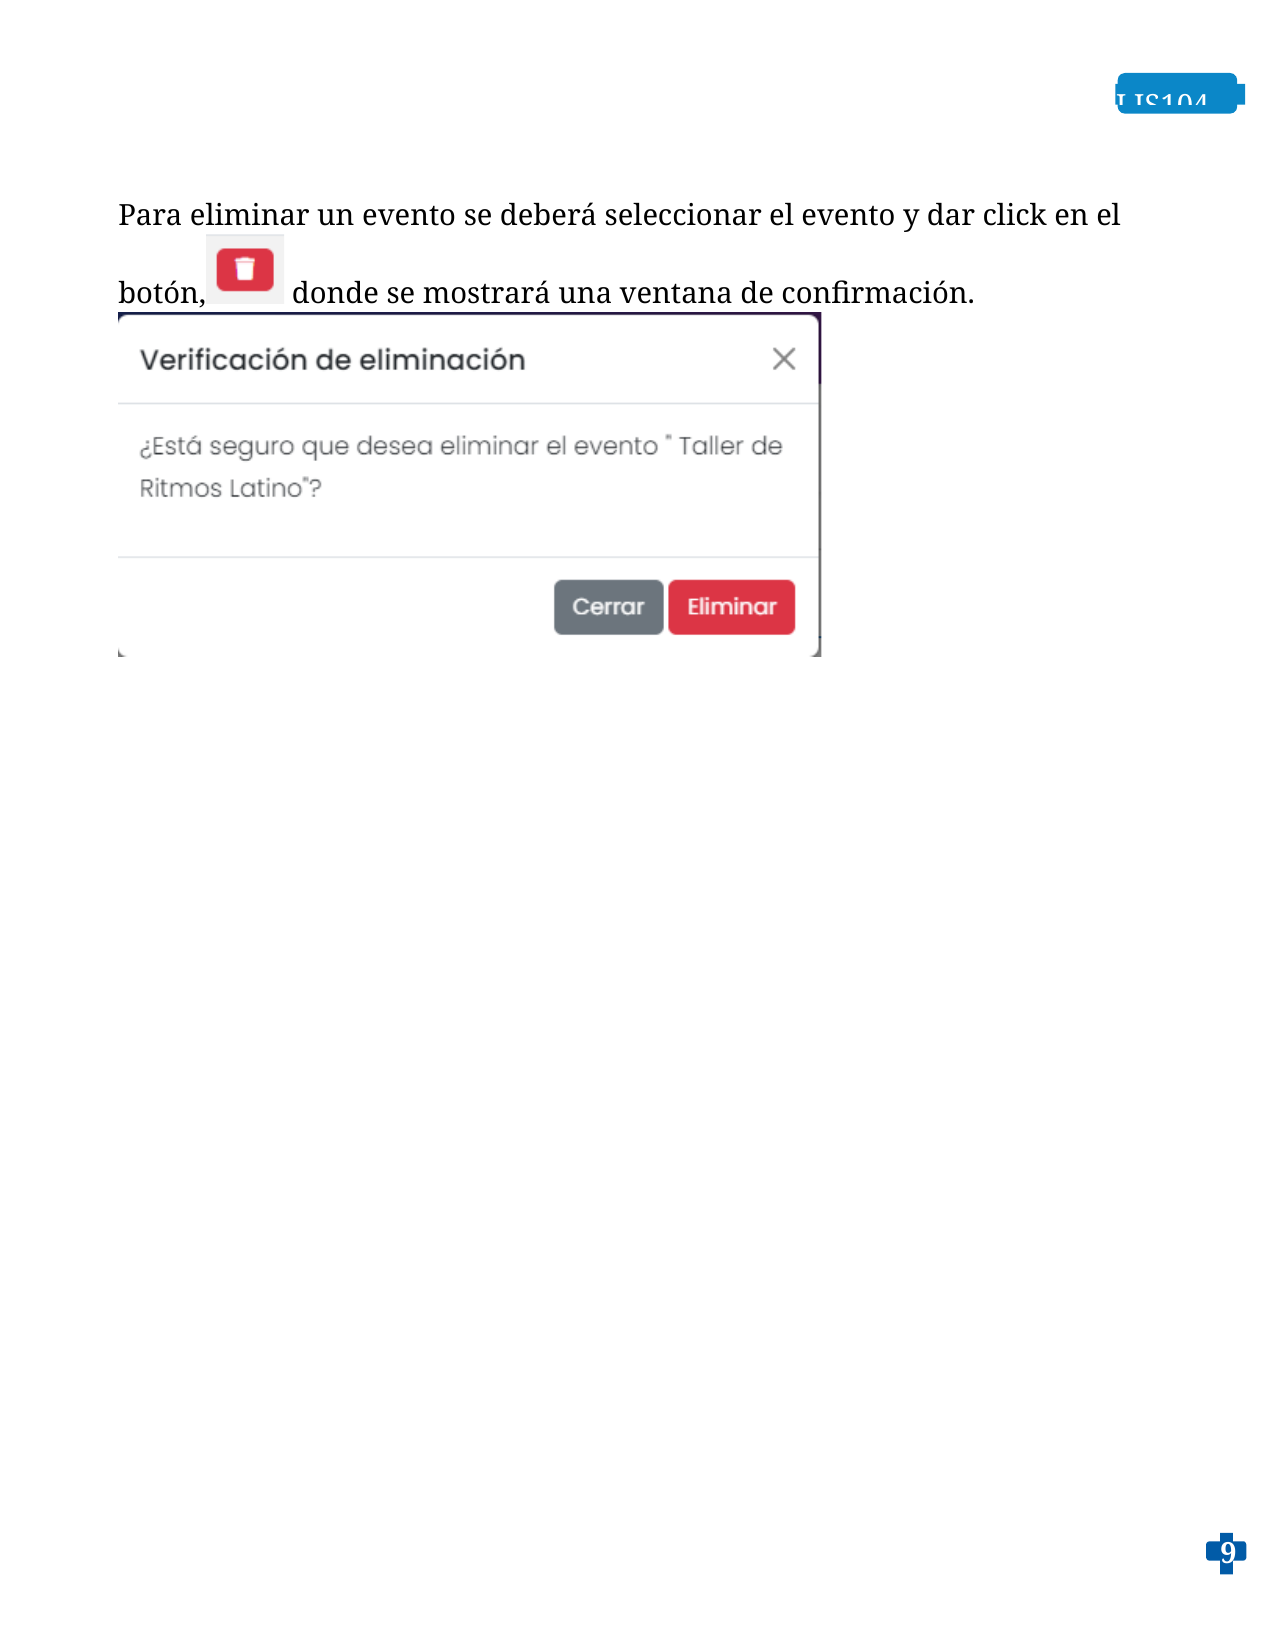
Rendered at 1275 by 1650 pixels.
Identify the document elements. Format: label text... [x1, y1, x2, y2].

text Para eliminar un evento se deberá seleccionar el evento y dar click en el botón, donde se mostrará una ventana de confirmación. [118, 194, 1157, 312]
